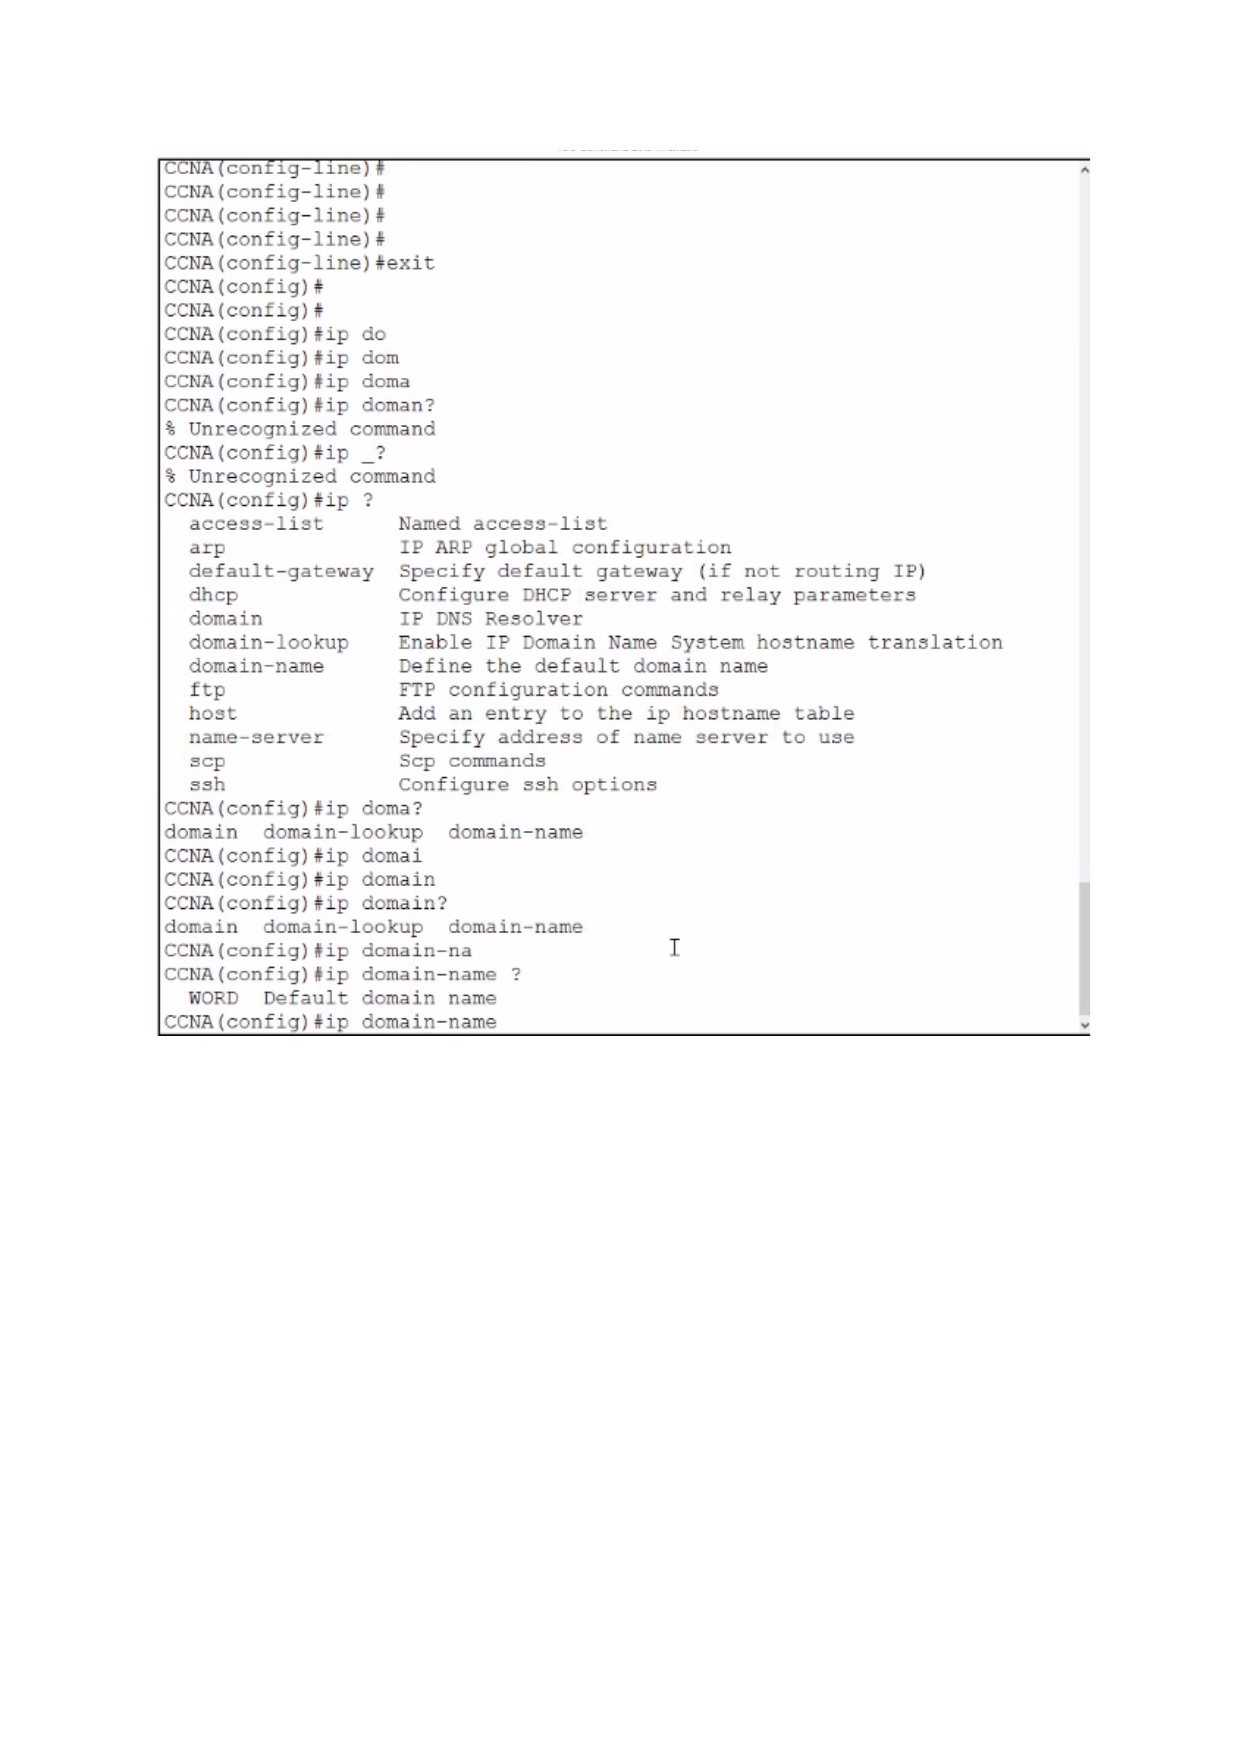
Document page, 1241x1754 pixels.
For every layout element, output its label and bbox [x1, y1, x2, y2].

picture [150, 150, 1091, 1036]
